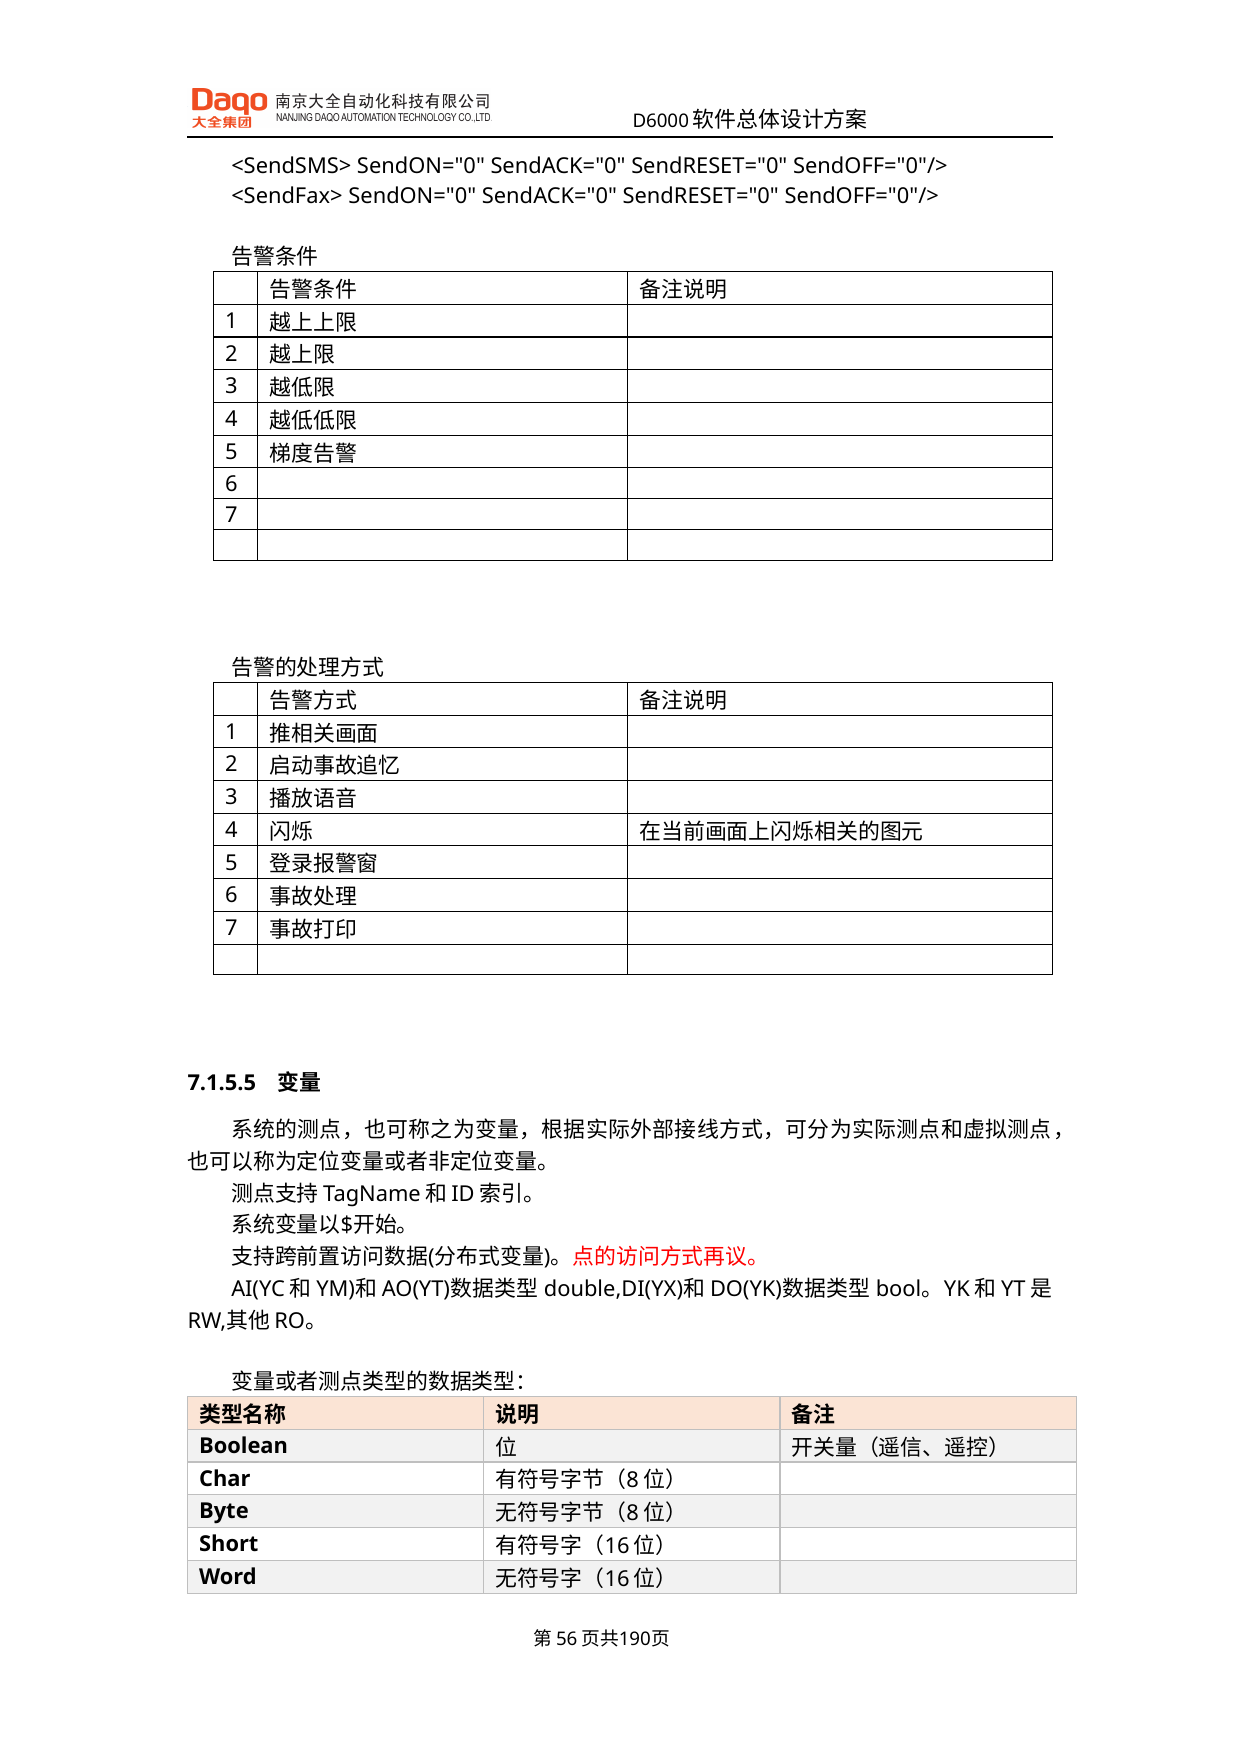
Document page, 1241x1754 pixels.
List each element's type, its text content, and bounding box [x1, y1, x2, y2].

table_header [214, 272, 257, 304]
text 告警条件 [187, 239, 1053, 271]
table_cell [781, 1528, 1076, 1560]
text <SendSMS> SendON="0" SendACK="0" SendRESET="0" SendOFF="0"/> [187, 150, 1053, 180]
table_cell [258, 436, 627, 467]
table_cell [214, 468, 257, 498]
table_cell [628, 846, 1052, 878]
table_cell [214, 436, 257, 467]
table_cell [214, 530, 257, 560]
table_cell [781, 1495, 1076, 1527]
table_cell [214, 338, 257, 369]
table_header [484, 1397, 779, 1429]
picture [187, 88, 492, 128]
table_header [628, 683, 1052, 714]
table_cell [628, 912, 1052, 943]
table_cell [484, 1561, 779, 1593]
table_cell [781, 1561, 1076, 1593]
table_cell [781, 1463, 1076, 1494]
subtitle 变量 [187, 1065, 1053, 1097]
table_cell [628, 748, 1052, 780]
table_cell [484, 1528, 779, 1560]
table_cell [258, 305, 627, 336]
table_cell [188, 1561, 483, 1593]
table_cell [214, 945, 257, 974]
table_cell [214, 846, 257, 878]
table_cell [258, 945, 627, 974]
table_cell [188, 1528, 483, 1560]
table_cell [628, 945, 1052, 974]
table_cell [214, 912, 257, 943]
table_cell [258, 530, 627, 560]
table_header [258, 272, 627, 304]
text 系统变量以$开始。 [187, 1207, 1053, 1239]
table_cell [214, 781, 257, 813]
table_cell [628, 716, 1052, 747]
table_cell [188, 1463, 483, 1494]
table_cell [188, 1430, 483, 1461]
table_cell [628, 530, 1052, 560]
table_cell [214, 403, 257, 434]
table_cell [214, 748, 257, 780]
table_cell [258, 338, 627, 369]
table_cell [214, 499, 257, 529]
text 测点支持TagName和ID索引。 [187, 1176, 1053, 1207]
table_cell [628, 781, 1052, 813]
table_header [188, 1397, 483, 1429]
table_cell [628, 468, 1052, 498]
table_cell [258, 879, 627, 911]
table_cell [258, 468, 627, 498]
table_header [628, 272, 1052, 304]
text 支持跨前置访问数据(分布式变量)。点的访问方式再议。 [187, 1239, 1053, 1271]
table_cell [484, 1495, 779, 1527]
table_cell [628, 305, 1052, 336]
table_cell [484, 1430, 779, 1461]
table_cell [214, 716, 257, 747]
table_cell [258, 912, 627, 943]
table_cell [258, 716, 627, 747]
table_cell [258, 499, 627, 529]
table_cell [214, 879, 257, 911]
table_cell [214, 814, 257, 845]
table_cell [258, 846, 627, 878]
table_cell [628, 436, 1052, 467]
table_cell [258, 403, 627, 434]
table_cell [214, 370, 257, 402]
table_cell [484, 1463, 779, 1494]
text 系统的测点，也可称之为变量，根据实际外部接线方式，可分为实际测点和虚拟测点，也可以称为定位变量或者非定位变量。 [187, 1112, 1053, 1176]
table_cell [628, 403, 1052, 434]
text 告警的处理方式 [187, 650, 1053, 682]
text <SendFax> SendON="0" SendACK="0" SendRESET="0" SendOFF="0"/> [187, 180, 1053, 209]
text 变量或者测点类型的数据类型： [187, 1364, 1053, 1396]
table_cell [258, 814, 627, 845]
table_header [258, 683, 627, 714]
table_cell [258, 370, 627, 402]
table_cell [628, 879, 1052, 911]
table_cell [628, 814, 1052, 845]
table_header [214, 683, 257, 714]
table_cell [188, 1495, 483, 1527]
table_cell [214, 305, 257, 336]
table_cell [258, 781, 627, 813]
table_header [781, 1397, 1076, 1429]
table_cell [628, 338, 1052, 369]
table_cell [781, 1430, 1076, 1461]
text AI(YC和YM)和AO(YT)数据类型double,DI(YX)和DO(YK)数据类型bool。YK和YT是RW,其他RO。 [187, 1271, 1053, 1334]
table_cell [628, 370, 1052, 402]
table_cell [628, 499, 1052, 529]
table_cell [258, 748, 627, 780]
